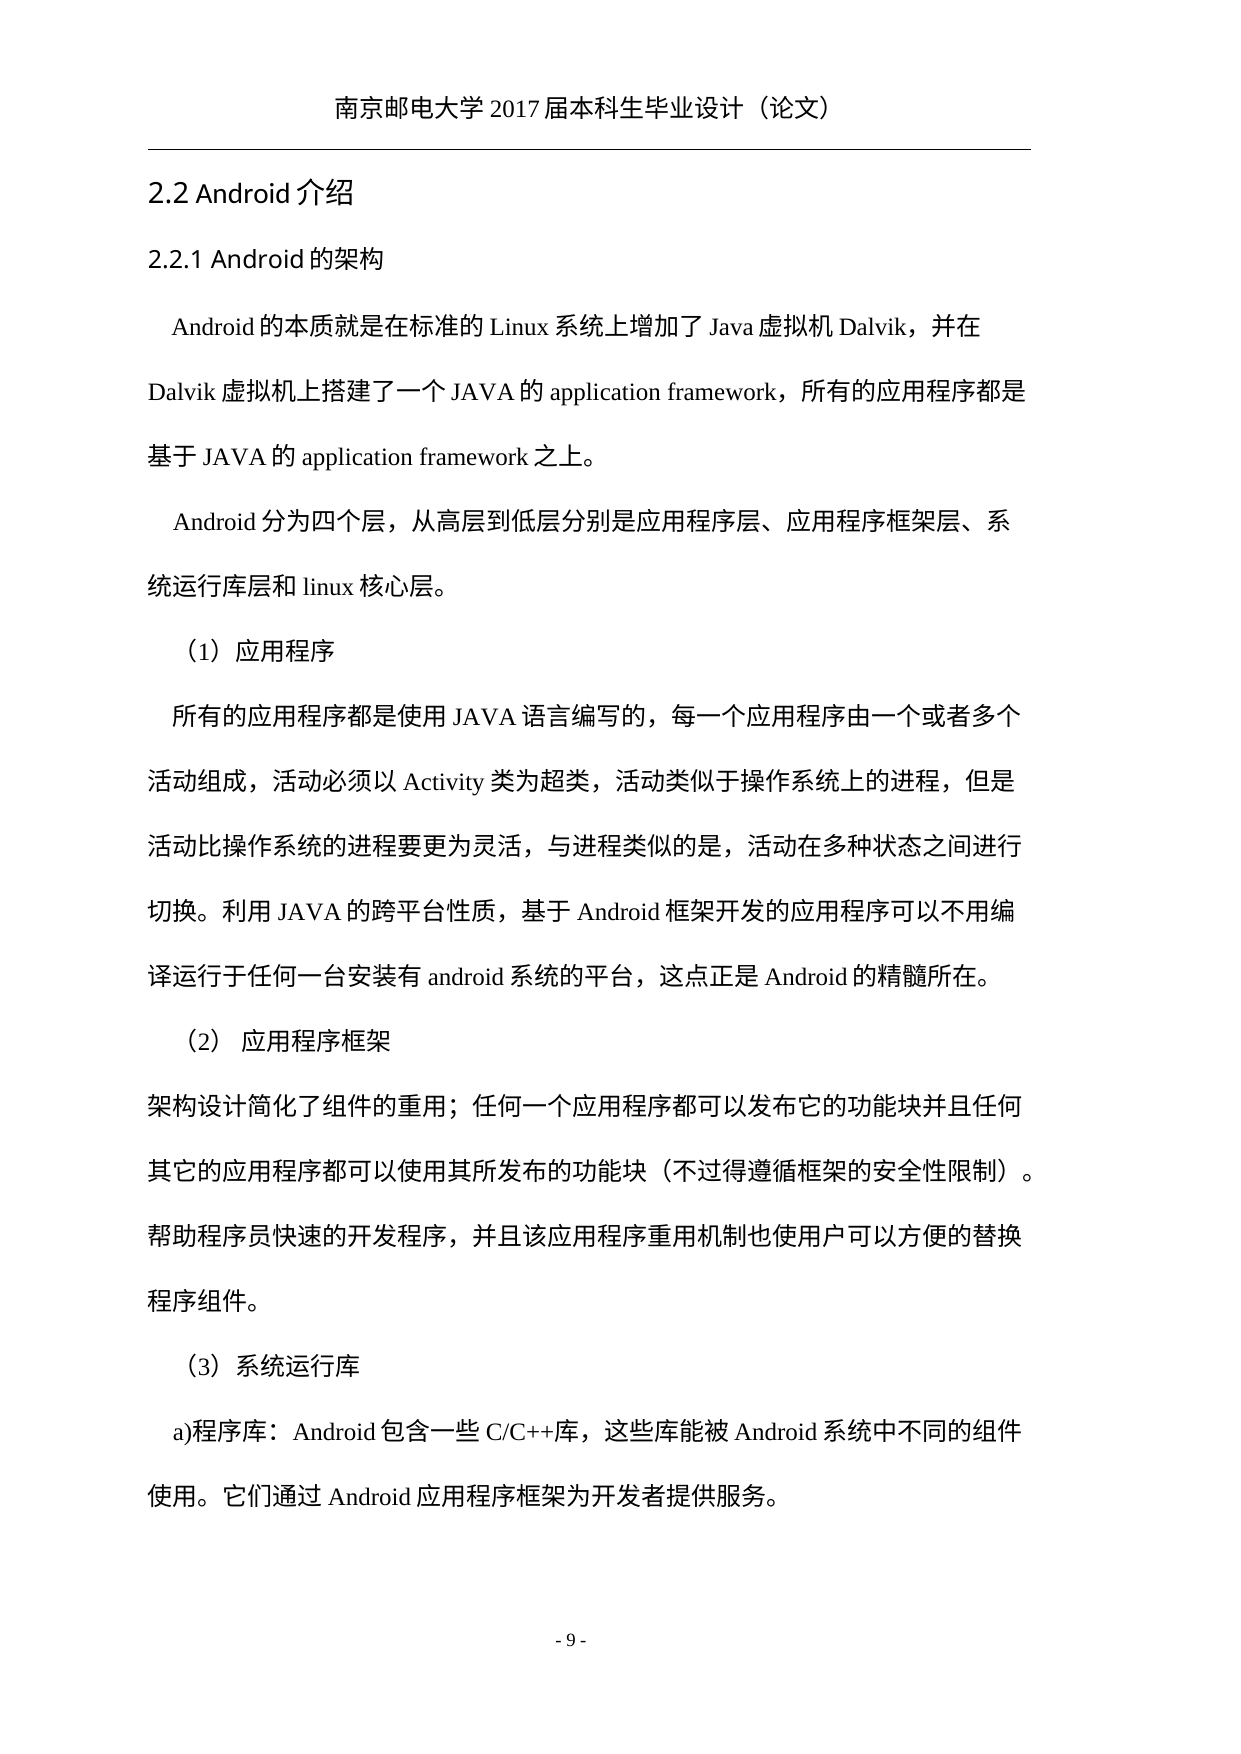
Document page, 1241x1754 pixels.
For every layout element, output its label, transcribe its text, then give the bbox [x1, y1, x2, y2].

text Android的本质就是在标准的Linux系统上增加了Java虚拟机Dalvik，并在Dalvik虚拟机上搭建了一个JAVA的application framework，所有的应用程序都是基于JAVA的application framework之上。 Android分为四个层，从高层到低层分别是应用程序层、应用程序框架层、系统运行库层和linux核心层。 [148, 292, 1031, 617]
subtitle 2.2 Android介绍 [148, 158, 1031, 223]
text 架构设计简化了组件的重用；任何一个应用程序都可以发布它的功能块并且任何其它的应用程序都可以使用其所发布的功能块（不过得遵循框架的安全性限制）。帮助程序员快速的开发程序，并且该应用程序重用机制也使用户可以方便的替换程序组件。 [148, 1072, 1031, 1332]
subtitle 2.2.1 Android的架构 [148, 225, 1031, 290]
text 所有的应用程序都是使用JAVA语言编写的，每一个应用程序由一个或者多个活动组成，活动必须以Activity类为超类，活动类似于操作系统上的进程，但是活动比操作系统的进程要更为灵活，与进程类似的是，活动在多种状态之间进行切换。利用JAVA的跨平台性质，基于Android框架开发的应用程序可以不用编译运行于任何一台安装有android系统的平台，这点正是Android的精髓所在。 [148, 682, 1031, 1007]
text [148, 1397, 1031, 1527]
text （3）系统运行库 [148, 1332, 1031, 1397]
text （2） 应用程序框架 [148, 1007, 1031, 1072]
text （1）应用程序 [148, 617, 1031, 682]
